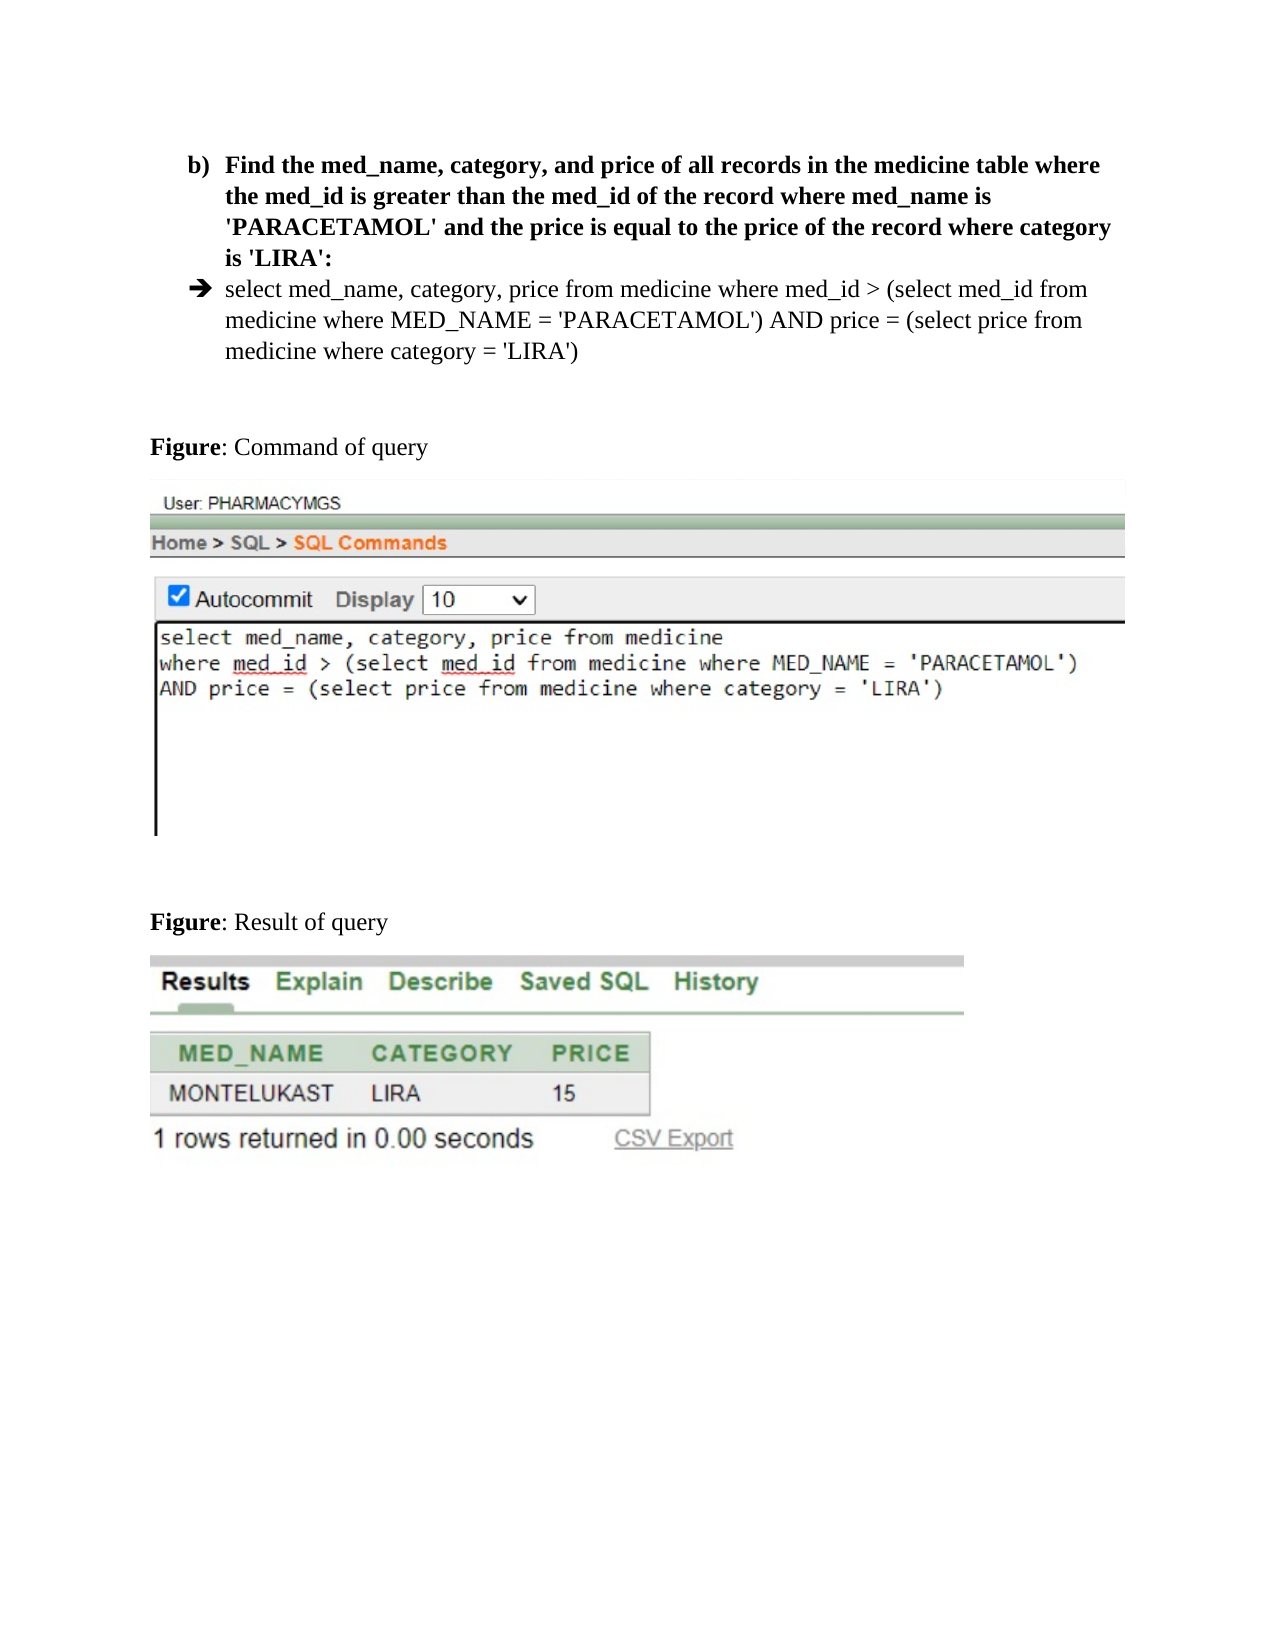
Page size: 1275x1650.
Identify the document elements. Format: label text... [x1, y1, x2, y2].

picture [150, 479, 1125, 836]
list Find the med_name, category, and price of all records in the medicine table where the med_id is greater than the med_id of the record where med_name is 'PARACETAMOL' and the price is equal to the price of the record where category is 'LIRA': [187, 150, 1125, 272]
picture [150, 955, 964, 1177]
list select med_name, category, price from medicine where med_id > (select med_id from medicine where MED_NAME = 'PARACETAMOL') AND price = (select price from medicine where category = 'LIRA') [187, 274, 1125, 365]
text Figure: Command of query [150, 432, 1125, 460]
text Figure: Result of query [150, 907, 1125, 936]
